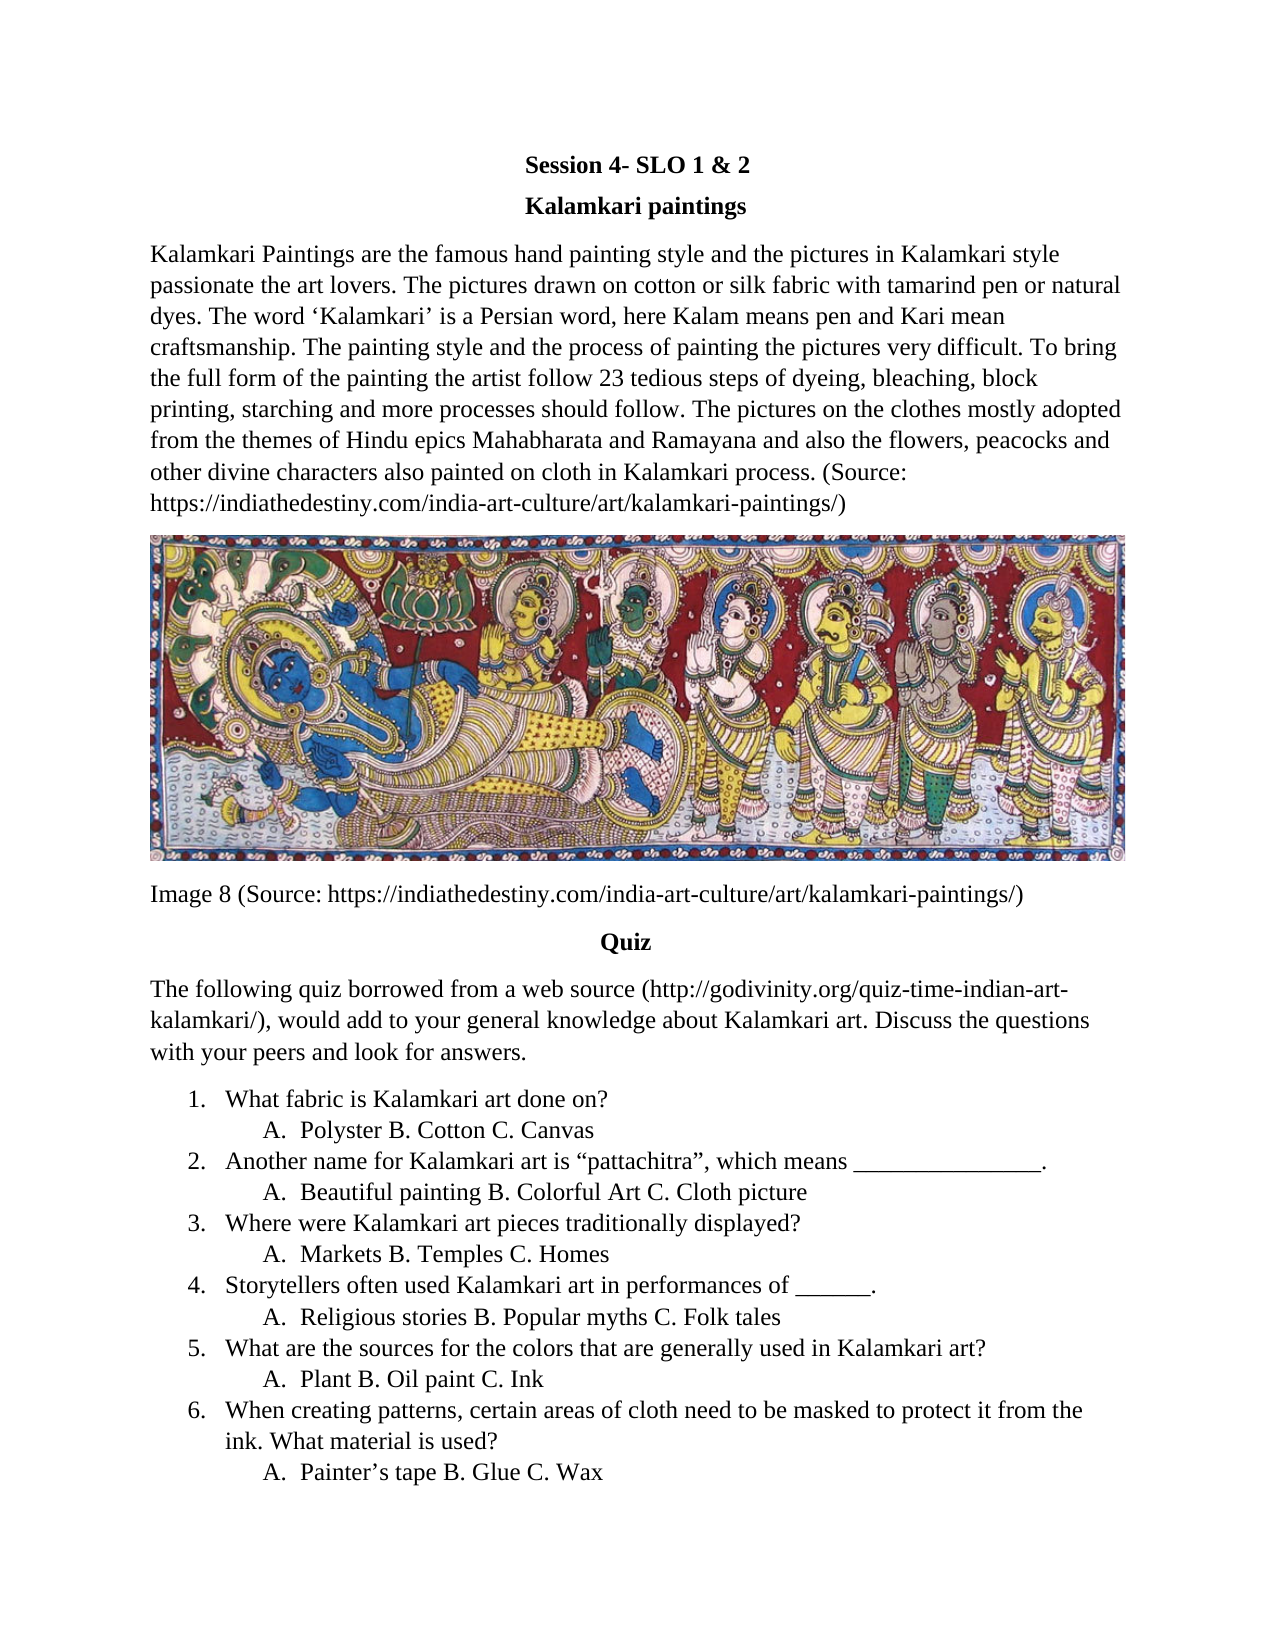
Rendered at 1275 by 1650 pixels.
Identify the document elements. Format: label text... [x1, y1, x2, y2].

text Image 8 (Source: https://indiathedestiny.com/india-art-culture/art/kalamkari-paintings/) [150, 879, 1125, 908]
text Session 4- SLO 1 & 2 [150, 150, 1125, 179]
text The following quiz borrowed from a web source (http://godivinity.org/quiz-time-indian-art-kalamkari/), would add to your general knowledge about Kalamkari art. Discuss the questions with your peers and look for answers. [150, 974, 1125, 1065]
list Storytellers often used Kalamkari art in performances of ______. [187, 1271, 1125, 1299]
text Quiz [525, 927, 1125, 956]
list Where were Kalamkari art pieces traditionally displayed? [187, 1208, 1125, 1237]
list Plant B. Oil paint C. Ink [262, 1364, 1125, 1392]
list Markets B. Temples C. Homes [262, 1239, 1125, 1268]
list What fabric is Kalamkari art done on? [187, 1084, 1125, 1113]
list What are the sources for the colors that are generally used in Kalamkari art? [187, 1333, 1125, 1361]
list Painter’s tape B. Glue C. Wax [262, 1457, 1125, 1486]
list Beautiful painting B. Colorful Art C. Cloth picture [262, 1177, 1125, 1206]
list Religious stories B. Popular myths C. Folk tales [262, 1302, 1125, 1330]
list When creating patterns, certain areas of cloth need to be masked to protect it from the ink. What material is used? [187, 1395, 1125, 1454]
text Kalamkari Paintings are the famous hand painting style and the pictures in Kalamkari style passionate the art lovers. The pictures drawn on cotton or silk fabric with tamarind pen or natural dyes. The word ‘Kalamkari’ is a Persian word, here Kalam means pen and Kari mean craftsmanship. The painting style and the process of painting the pictures very difficult. To bring the full form of the painting the artist follow 23 tedious steps of dyeing, bleaching, block printing, starching and more processes should follow. The pictures on the clothes mostly adopted from the themes of Hindu epics Mahabharata and Ramayana and also the flowers, peacocks and other divine characters also painted on cloth in Kalamkari process. (Source: https://indiathedestiny.com/india-art-culture/art/kalamkari-paintings/) [150, 239, 1125, 516]
list Another name for Kalamkari art is “pattachitra”, which means _______________. [187, 1146, 1125, 1175]
text Kalamkari paintings [150, 191, 1125, 220]
picture [150, 535, 1125, 861]
list Polyster B. Cotton C. Canvas [262, 1115, 1125, 1144]
